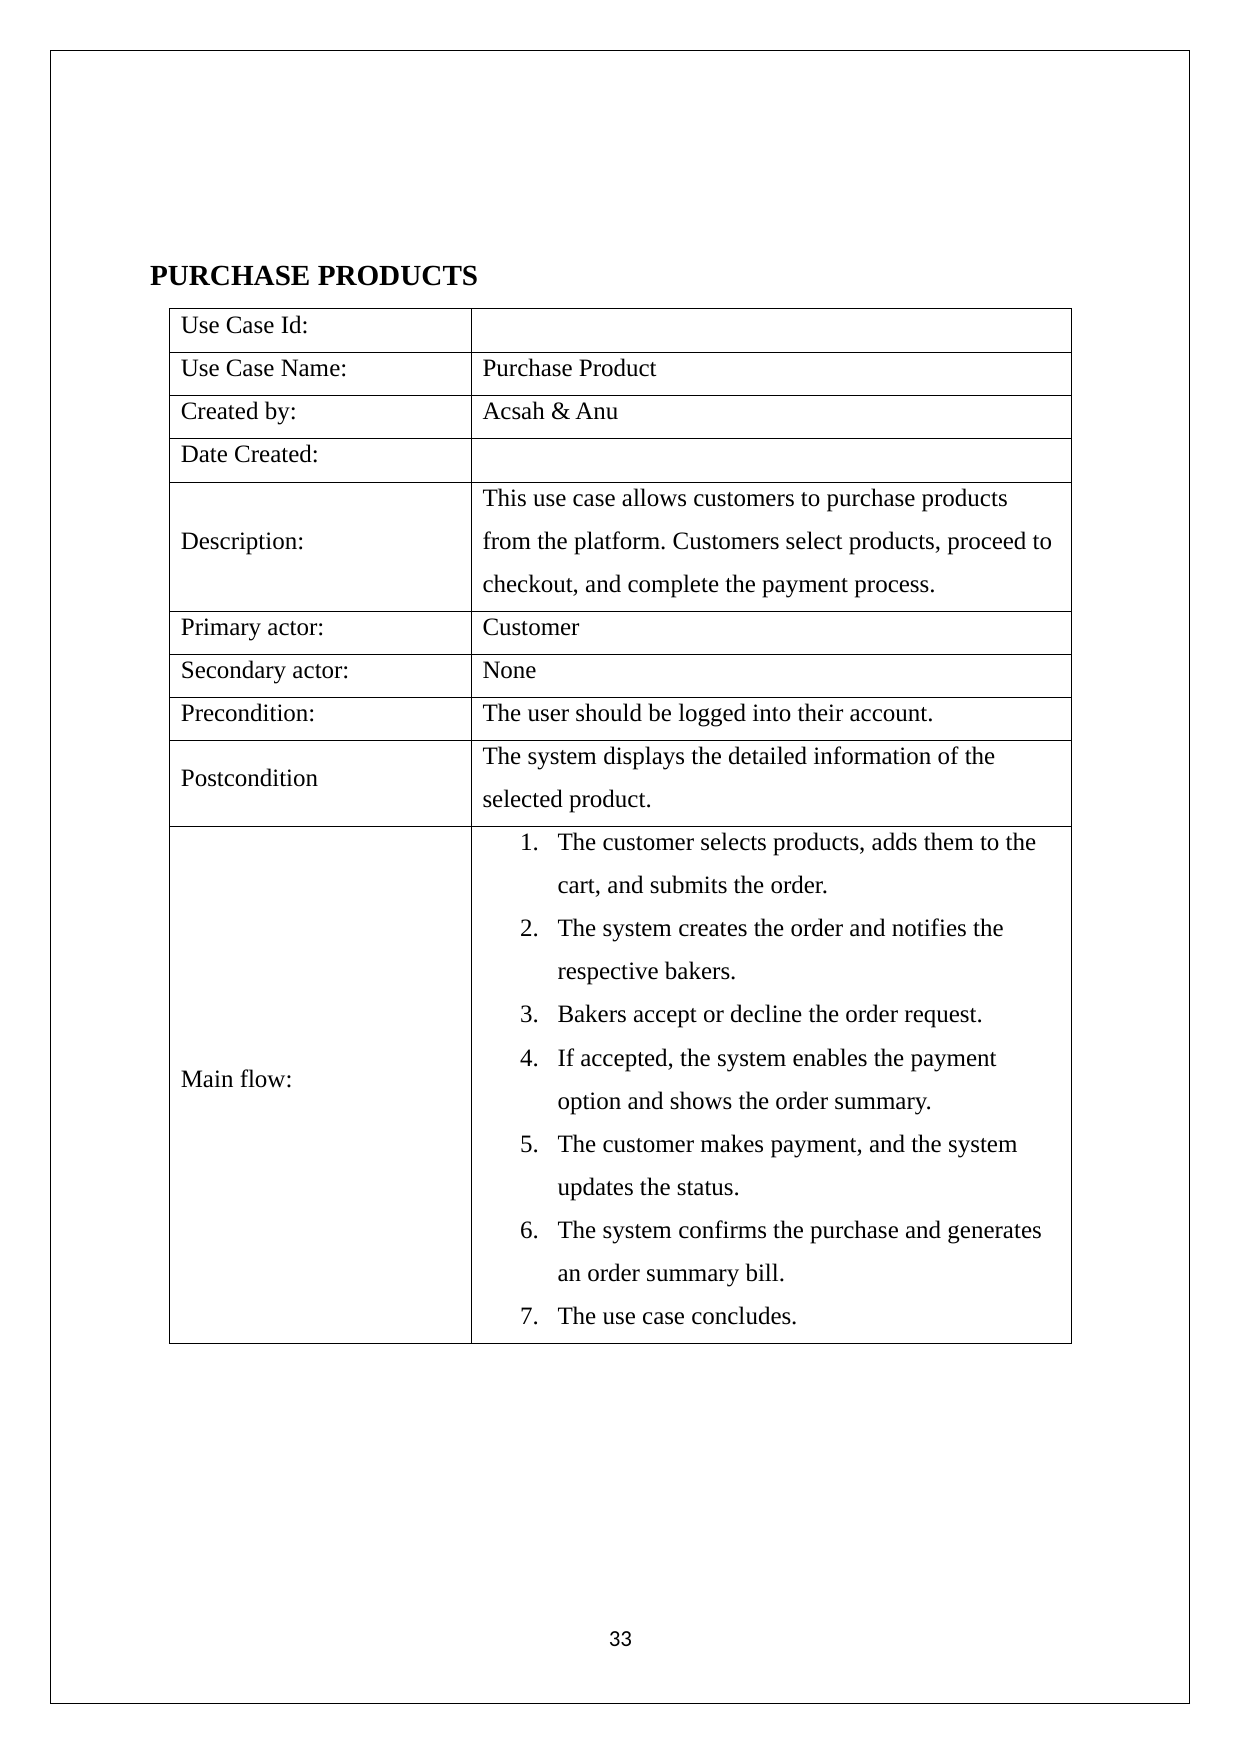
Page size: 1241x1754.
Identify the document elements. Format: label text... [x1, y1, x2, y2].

table_cell The customer selects products, adds them to the cart, and submits the order. The system creates the order and notifies the respective bakers. Bakers accept or decline the order request. If accepted, the system enables the payment option and shows the order summary. The customer makes payment, and the system updates the status. The system confirms the purchase and generates an order summary bill. The use case concludes. [472, 827, 1071, 1343]
table_cell This use case allows customers to purchase products from the platform. Customers select products, proceed to checkout, and complete the payment process. [472, 483, 1071, 611]
table_cell Acsah & Anu [472, 396, 1071, 438]
table_cell Description: [170, 483, 471, 611]
table_cell Date Created: [170, 439, 471, 482]
table_cell Use Case Name: [170, 353, 471, 395]
table_cell Precondition: [170, 698, 471, 740]
table_cell The user should be logged into their account. [472, 698, 1071, 740]
table_cell [472, 439, 1071, 482]
table_cell Secondary actor: [170, 655, 471, 697]
table_cell Primary actor: [170, 612, 471, 654]
table_cell Purchase Product [472, 353, 1071, 395]
table_cell Main flow: [170, 827, 471, 1343]
table_cell Postcondition [170, 741, 471, 826]
text PURCHASE PRODUCTS [150, 258, 1090, 291]
table_cell Customer [472, 612, 1071, 654]
table_cell None [472, 655, 1071, 697]
table_cell Created by: [170, 396, 471, 438]
table_header Use Case Id: [170, 309, 471, 352]
table_header [472, 309, 1071, 352]
table_cell The system displays the detailed information of the selected product. [472, 741, 1071, 826]
